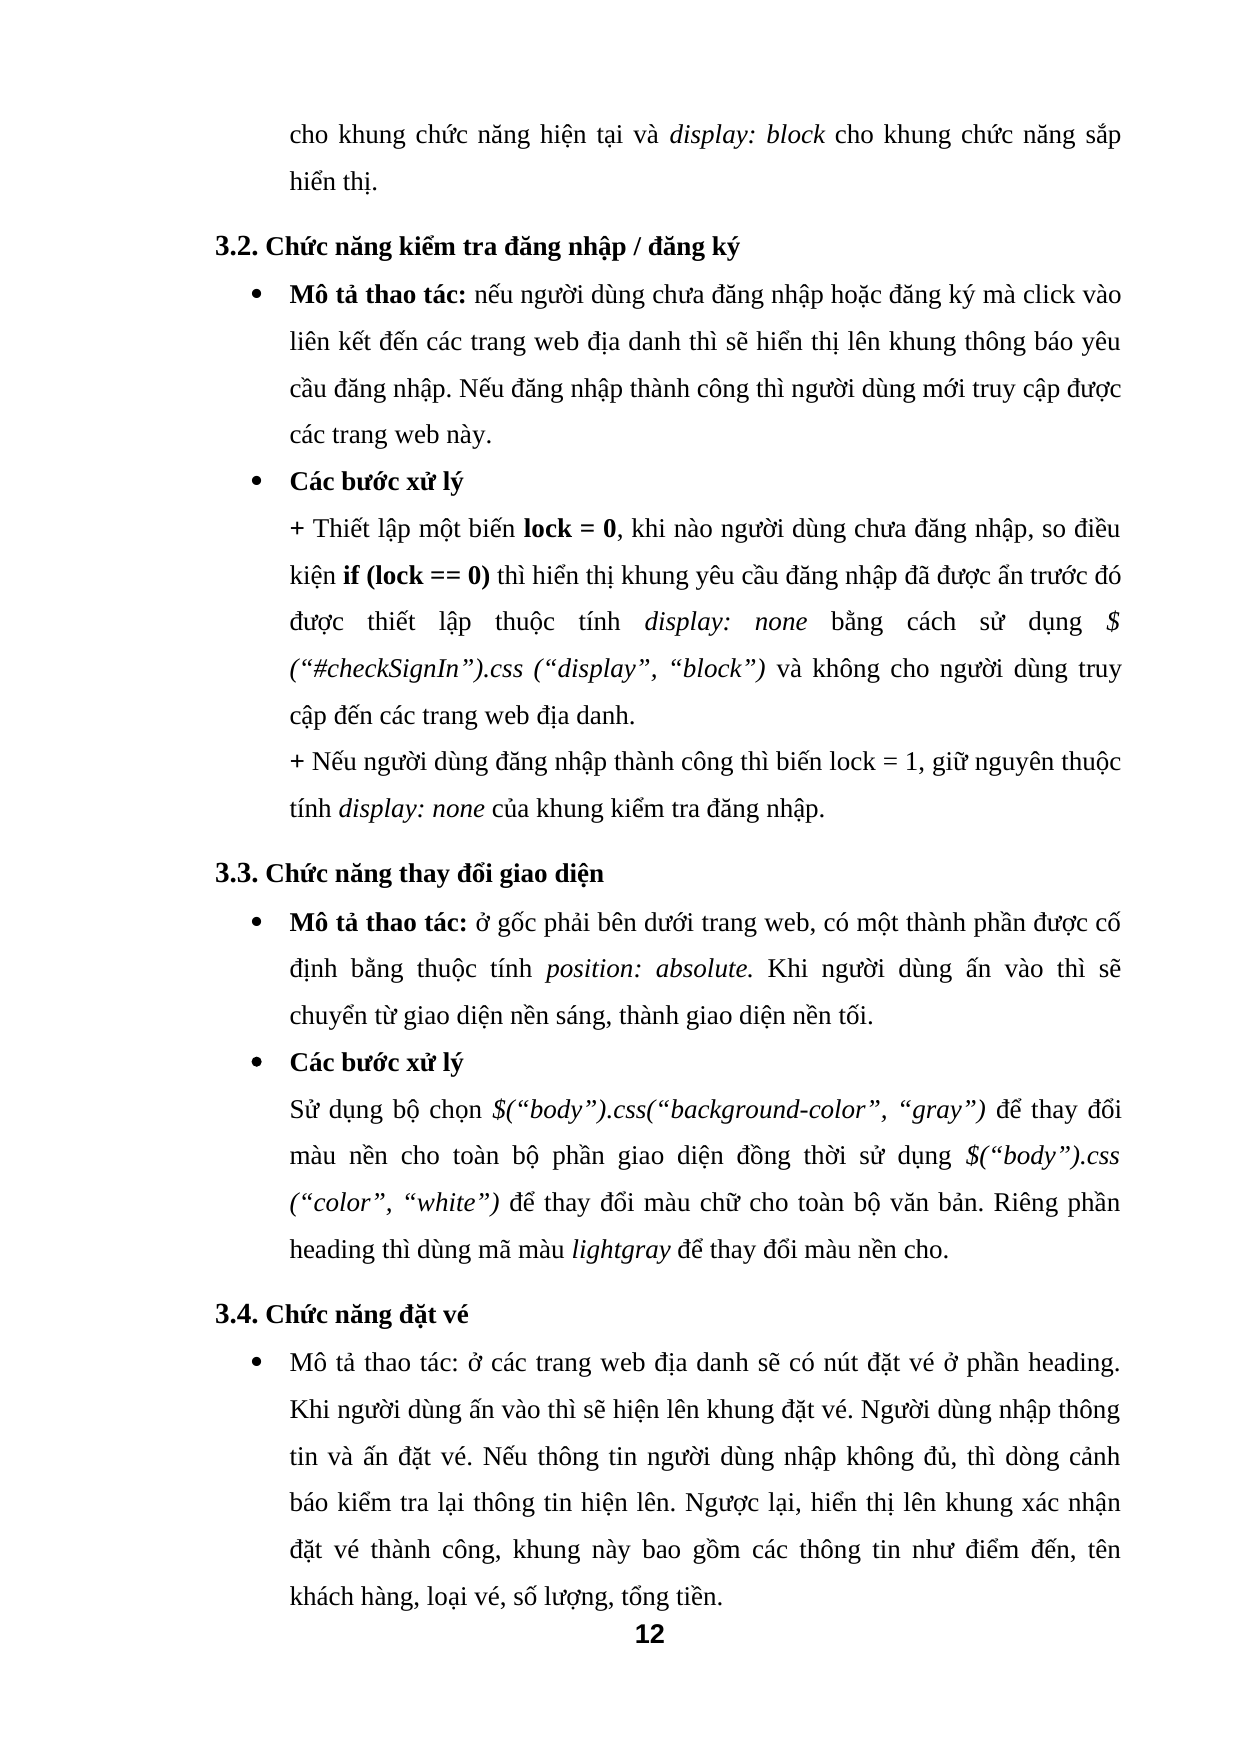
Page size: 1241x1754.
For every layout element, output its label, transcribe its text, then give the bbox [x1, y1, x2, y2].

list Mô tả thao tác: ở gốc phải bên dưới trang web, có một thành phần được cố định bằng thuộc tính position: absolute. Khi người dùng ấn vào thì sẽ chuyển từ giao diện nền sáng, thành giao diện nền tối. [252, 906, 1122, 1030]
subtitle Chức năng kiểm tra đăng nhập / đăng ký [214, 228, 1122, 262]
list Các bước xử lý [252, 1046, 1122, 1077]
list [289, 118, 1122, 196]
list + Thiết lập một biến lock = 0, khi nào người dùng chưa đăng nhập, so điều kiện if (lock == 0) thì hiển thị khung yêu cầu đăng nhập đã được ẩn trước đó được thiết lập thuộc tính display: none bằng cách sử dụng $(“#checkSignIn”).css (“display”, “block”) và không cho người dùng truy cập đến các trang web địa danh. [289, 512, 1122, 730]
list Sử dụng bộ chọn $(“body”).css(“background-color”, “gray”) để thay đổi màu nền cho toàn bộ phần giao diện đồng thời sử dụng $(“body”).css (“color”, “white”) để thay đổi màu chữ cho toàn bộ văn bản. Riêng phần heading thì dùng mã màu lightgray để thay đổi màu nền cho. [289, 1093, 1122, 1264]
list + Nếu người dùng đăng nhập thành công thì biến lock = 1, giữ nguyên thuộc tính display: none của khung kiểm tra đăng nhập. [289, 745, 1122, 823]
list Mô tả thao tác: nếu người dùng chưa đăng nhập hoặc đăng ký mà click vào liên kết đến các trang web địa danh thì sẽ hiển thị lên khung thông báo yêu cầu đăng nhập. Nếu đăng nhập thành công thì người dùng mới truy cập được các trang web này. [252, 278, 1122, 450]
subtitle Chức năng thay đổi giao diện [214, 855, 1122, 889]
subtitle Chức năng đặt vé [214, 1296, 1122, 1329]
list Mô tả thao tác: ở các trang web địa danh sẽ có nút đặt vé ở phần heading. Khi người dùng ấn vào thì sẽ hiện lên khung đặt vé. Người dùng nhập thông tin và ấn đặt vé. Nếu thông tin người dùng nhập không đủ, thì dòng cảnh báo kiểm tra lại thông tin hiện lên. Ngược lại, hiển thị lên khung xác nhận đặt vé thành công, khung này bao gồm các thông tin như điểm đến, tên khách hàng, loại vé, số lượng, tổng tiền. [252, 1346, 1122, 1611]
list Các bước xử lý [252, 465, 1122, 496]
